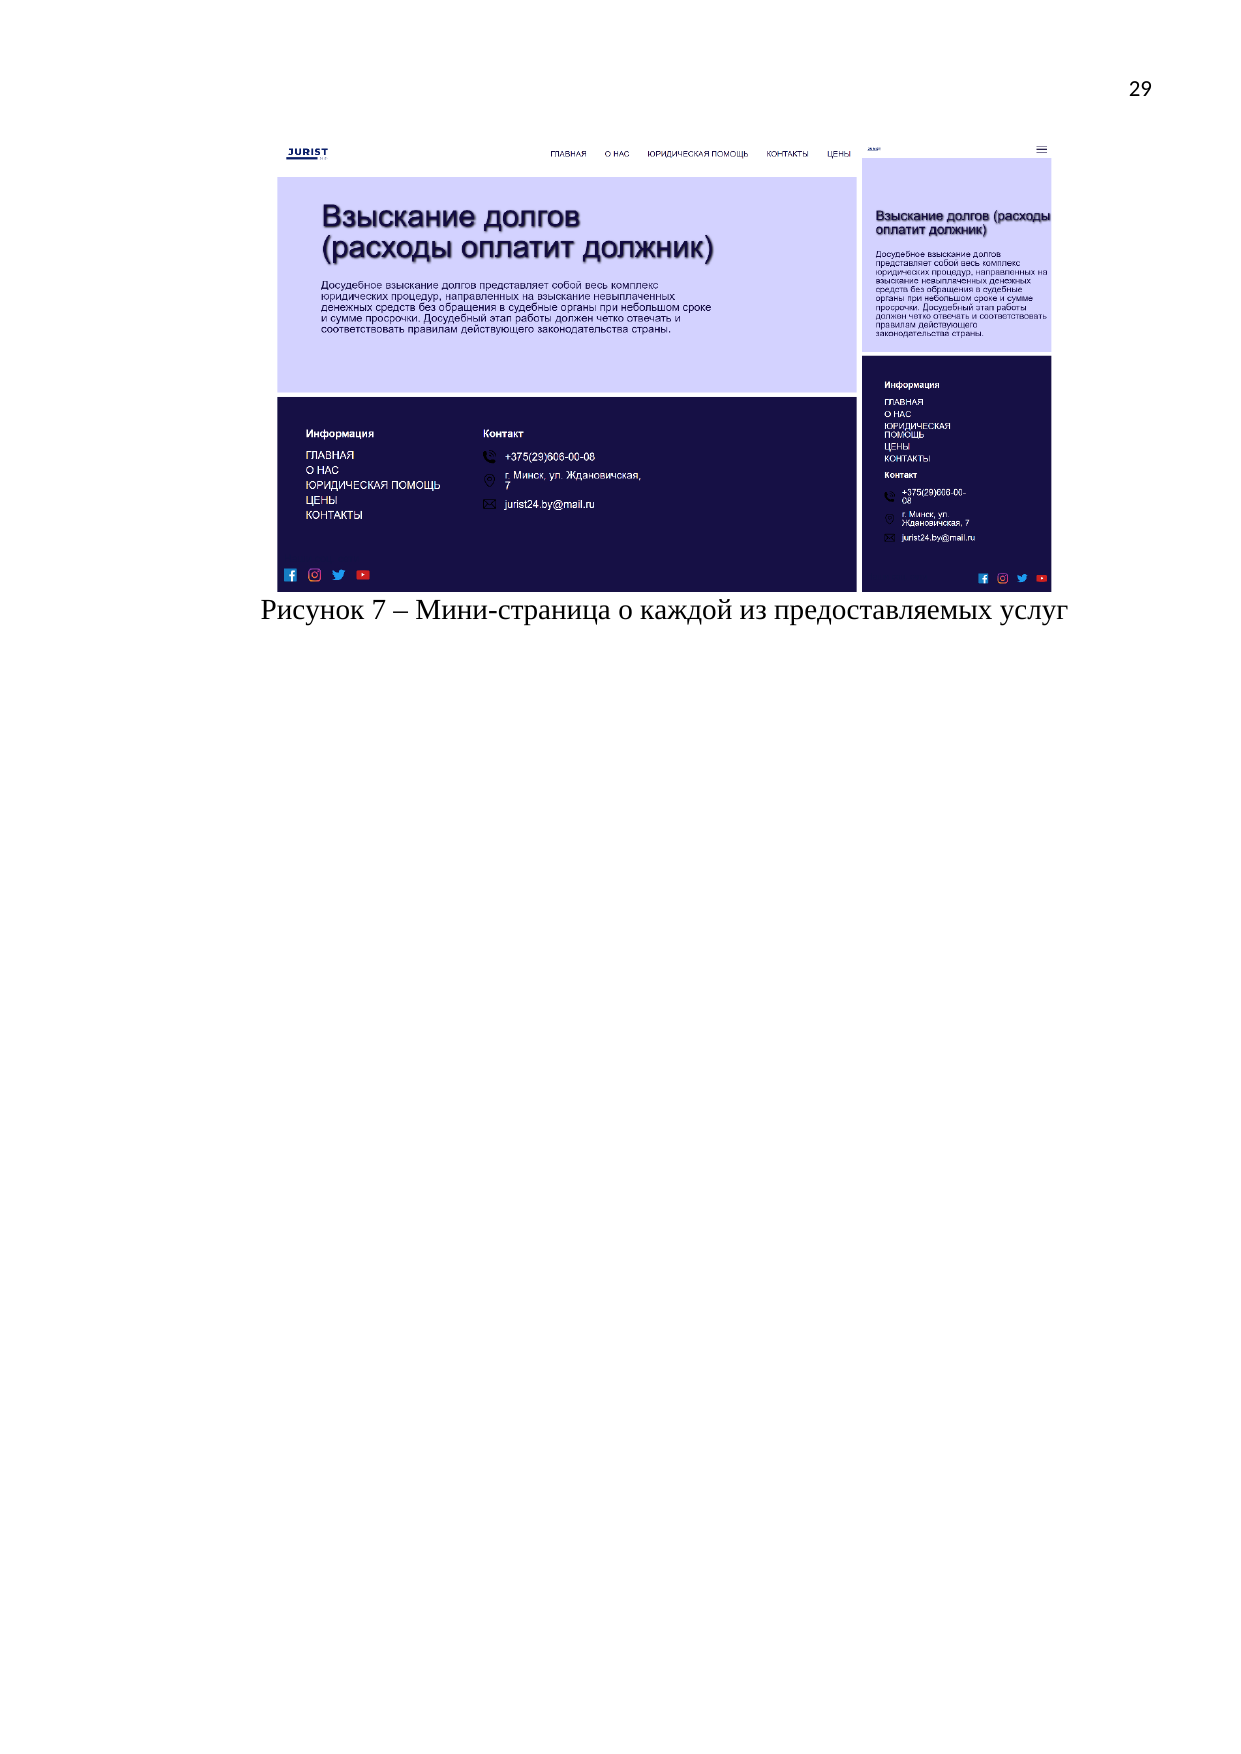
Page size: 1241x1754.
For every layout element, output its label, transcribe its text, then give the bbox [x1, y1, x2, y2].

picture [862, 141, 1052, 592]
picture [277, 129, 857, 592]
text Рисунок 7 – Мини-страница о каждой из предоставляемых услуг [177, 592, 1152, 625]
